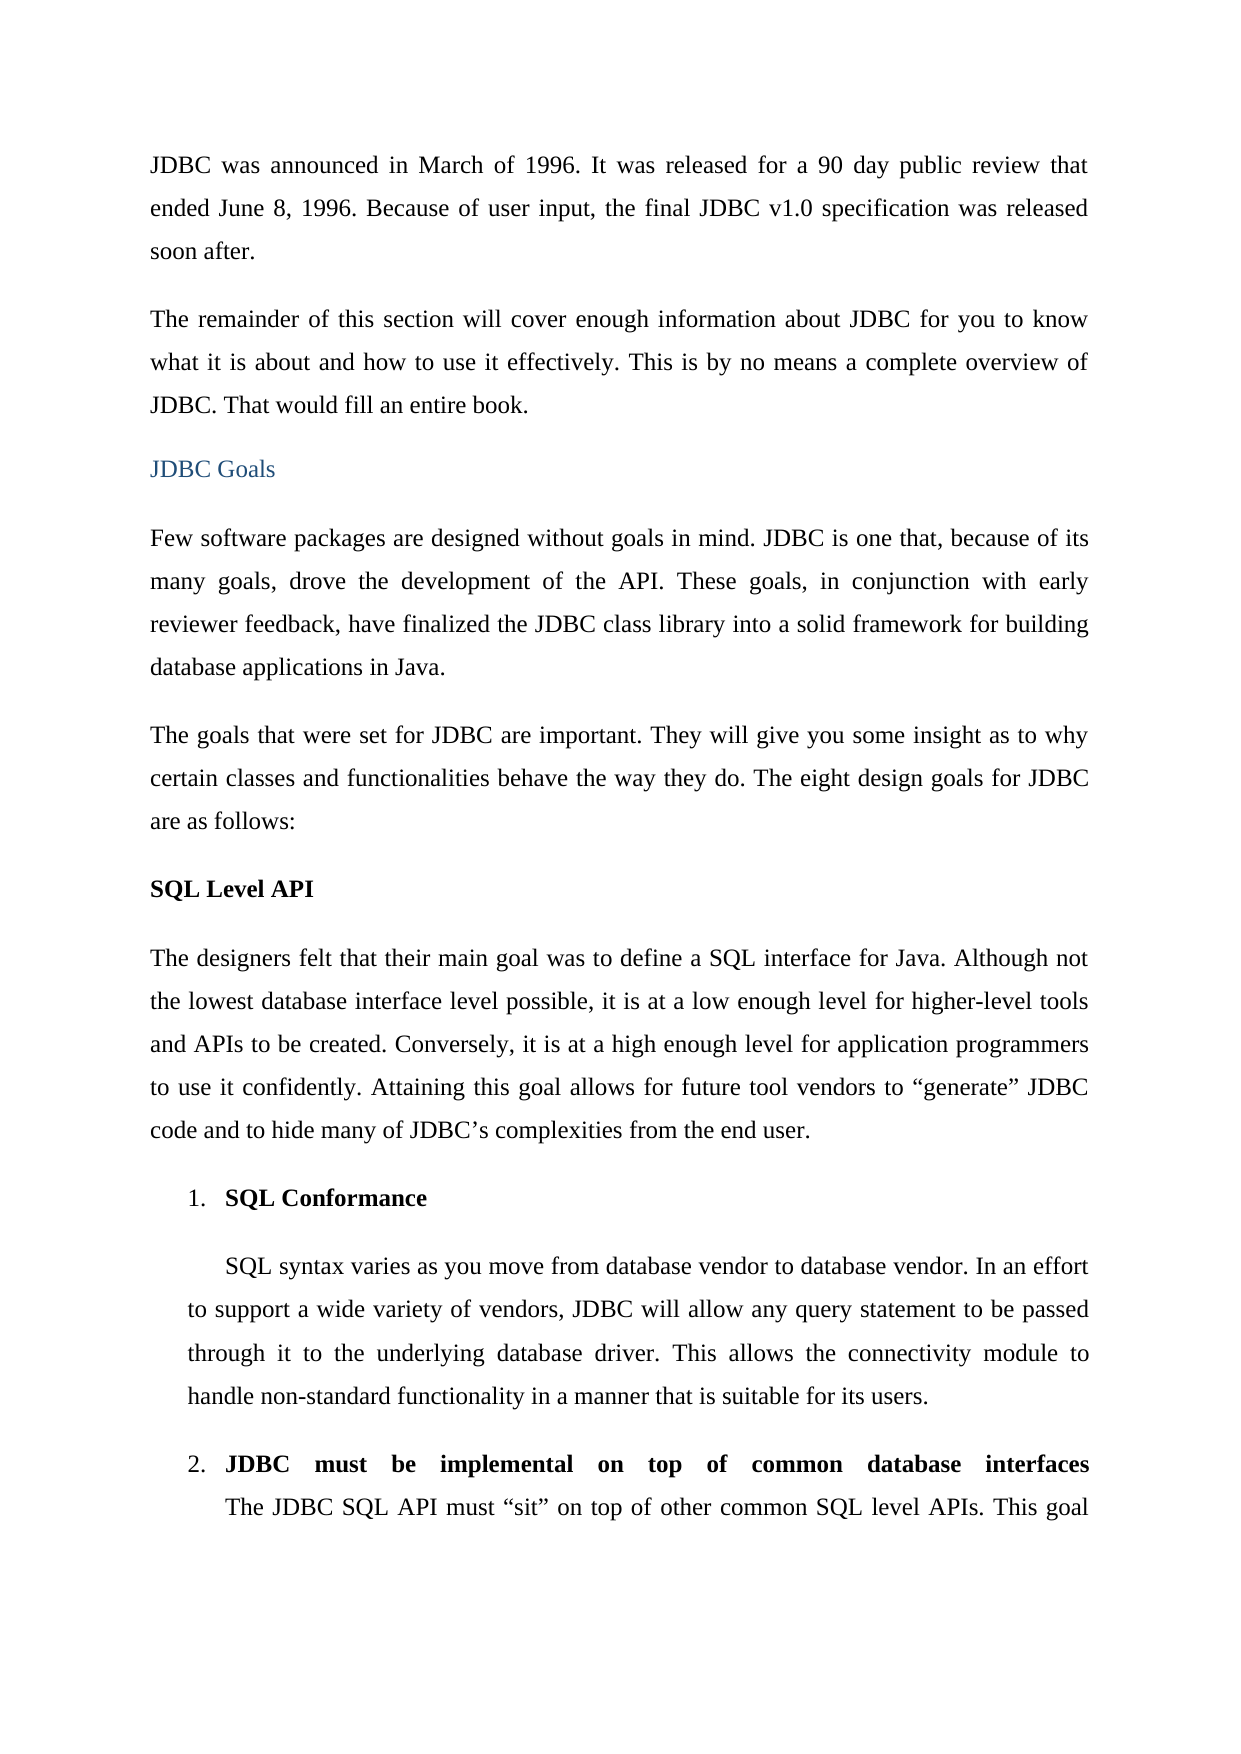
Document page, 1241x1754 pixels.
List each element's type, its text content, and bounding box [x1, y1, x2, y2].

text Few software packages are designed without goals in mind. JDBC is one that, because of its many goals, drove the development of the API. These goals, in conjunction with early reviewer feedback, have finalized the JDBC class library into a solid framework for building database applications in Java. [150, 523, 1090, 681]
text The designers felt that their main goal was to define a SQL interface for Java. Although not the lowest database interface level possible, it is at a low enough level for higher-level tools and APIs to be created. Conversely, it is at a high enough level for application programmers to use it confidently. Attaining this goal allows for future tool vendors to “generate” JDBC code and to hide many of JDBC’s complexities from the end user. [150, 943, 1090, 1144]
text SQL Level API [150, 874, 1090, 903]
text JDBC was announced in March of 1996. It was released for a 90 day public review that ended June 8, 1996. Because of user input, the final JDBC v1.0 specification was released soon after. [150, 150, 1090, 265]
list SQL Conformance [187, 1183, 1090, 1212]
text The goals that were set for JDBC are important. They will give you some insight as to why certain classes and functionalities behave the way they do. The eight design goals for JDBC are as follows: [150, 720, 1090, 835]
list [187, 1449, 1090, 1521]
text SQL syntax varies as you move from database vendor to database vendor. In an effort to support a wide variety of vendors, JDBC will allow any query statement to be passed through it to the underlying database driver. This allows the connectivity module to handle non-standard functionality in a manner that is suitable for its users. [187, 1251, 1090, 1409]
text The remainder of this section will cover enough information about JDBC for you to know what it is about and how to use it effectively. This is by no means a complete overview of JDBC. That would fill an entire book. [150, 304, 1090, 419]
subtitle JDBC Goals [150, 454, 1090, 483]
